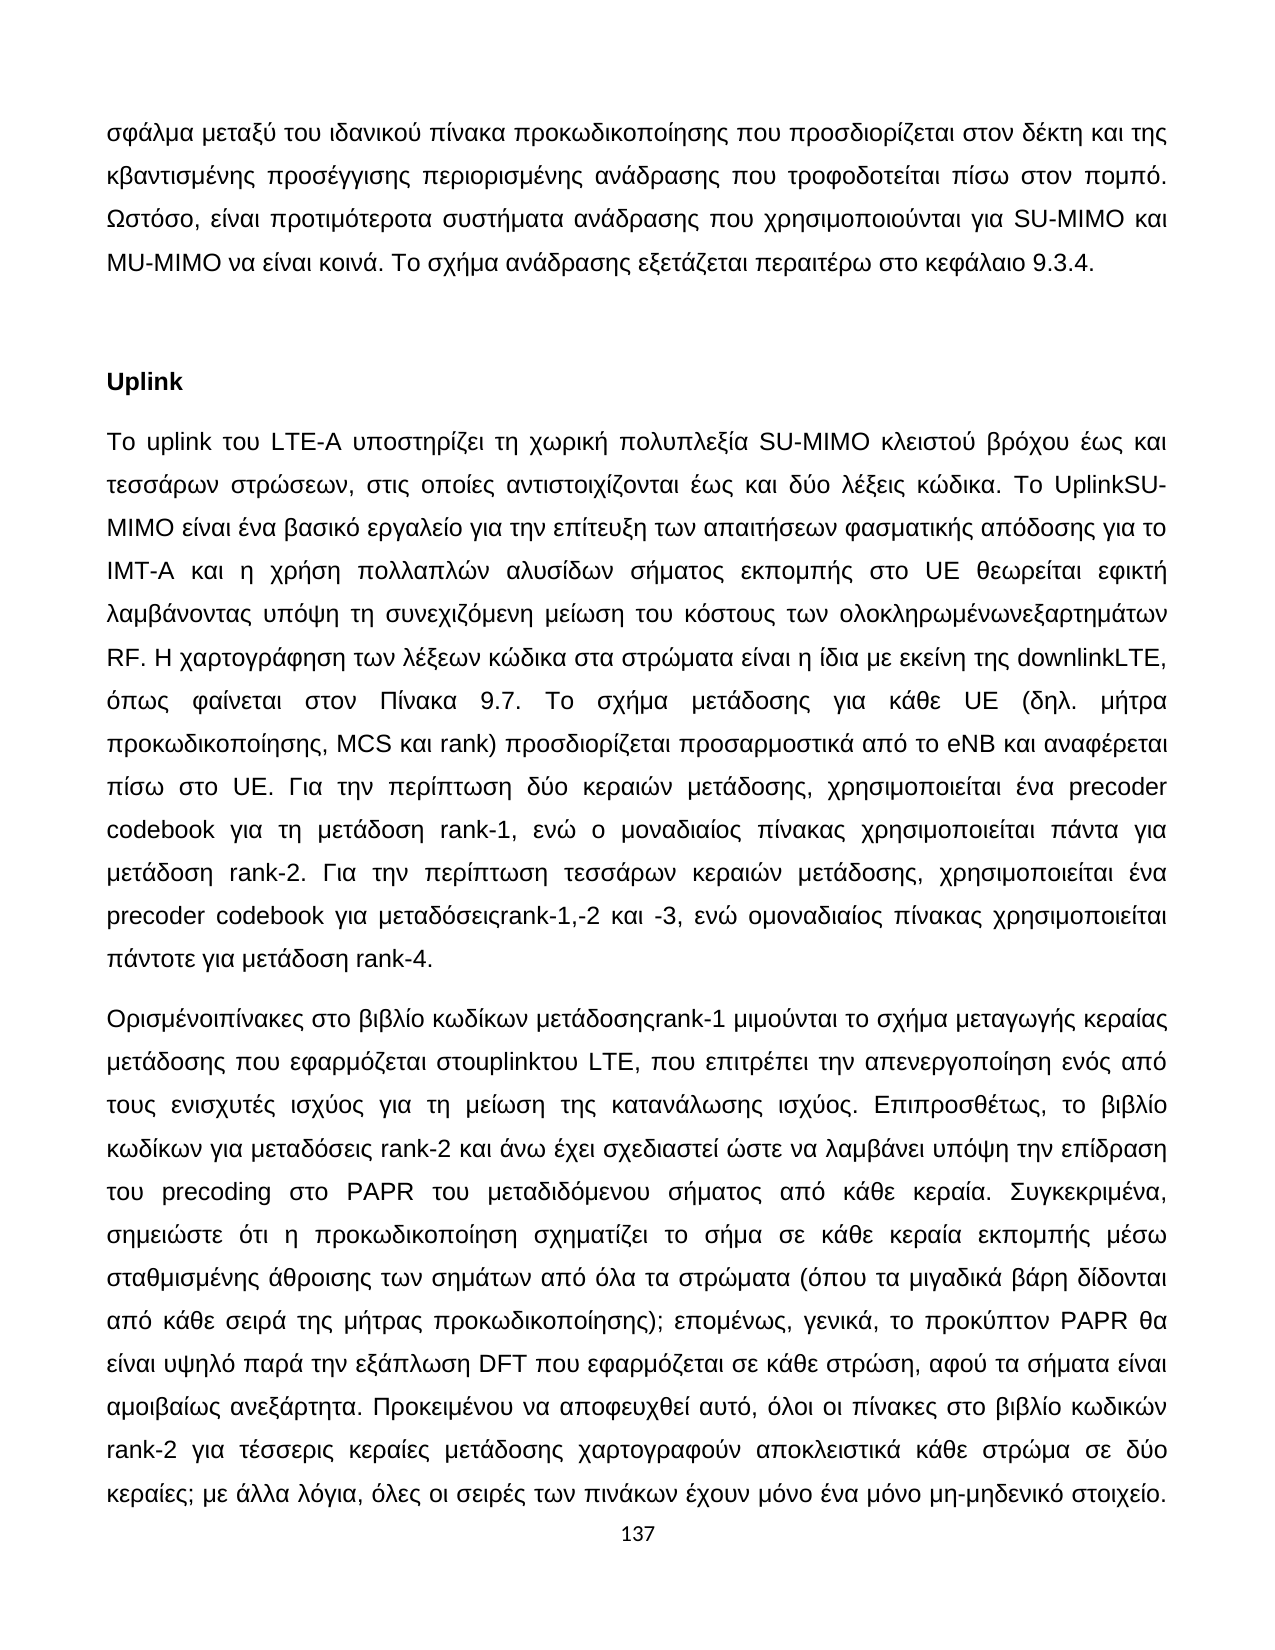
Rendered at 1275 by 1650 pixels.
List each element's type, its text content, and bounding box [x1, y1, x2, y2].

text Uplink [106, 367, 1169, 396]
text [106, 1004, 1169, 1507]
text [106, 118, 1169, 276]
text Το uplink του LTE-A υποστηρίζει τη χωρική πολυπλεξία SU-MIMO κλειστού βρόχου έως και τεσσάρων στρώσεων, στις οποίες αντιστοιχίζονται έως και δύο λέξεις κώδικα. Το UplinkSU-MIMO είναι ένα βασικό εργαλείο για την επίτευξη των απαιτήσεων φασματικής απόδοσης για το IMT-A και η χρήση πολλαπλών αλυσίδων σήματος εκπομπής στο UE θεωρείται εφικτή λαμβάνοντας υπόψη τη συνεχιζόμενη μείωση του κόστους των ολοκληρωμένωνεξαρτημάτων RF. Η χαρτογράφηση των λέξεων κώδικα στα στρώματα είναι η ίδια με εκείνη της downlinkLTE, όπως φαίνεται στον Πίνακα 9.7. Το σχήμα μετάδοσης για κάθε UE (δηλ. μήτρα προκωδικοποίησης, MCS και rank) προσδιορίζεται προσαρμοστικά από το eNB και αναφέρεται πίσω στο UE. Για την περίπτωση δύο κεραιών μετάδοσης, χρησιμοποιείται ένα precoder codebook για τη μετάδοση rank-1, ενώ ο μοναδιαίος πίνακας χρησιμοποιείται πάντα για μετάδοση rank-2. Για την περίπτωση τεσσάρων κεραιών μετάδοσης, χρησιμοποιείται ένα precoder codebook για μεταδόσειςrank-1,-2 και -3, ενώ ομοναδιαίος πίνακας χρησιμοποιείται πάντοτε για μετάδοση rank-4. [106, 427, 1169, 973]
